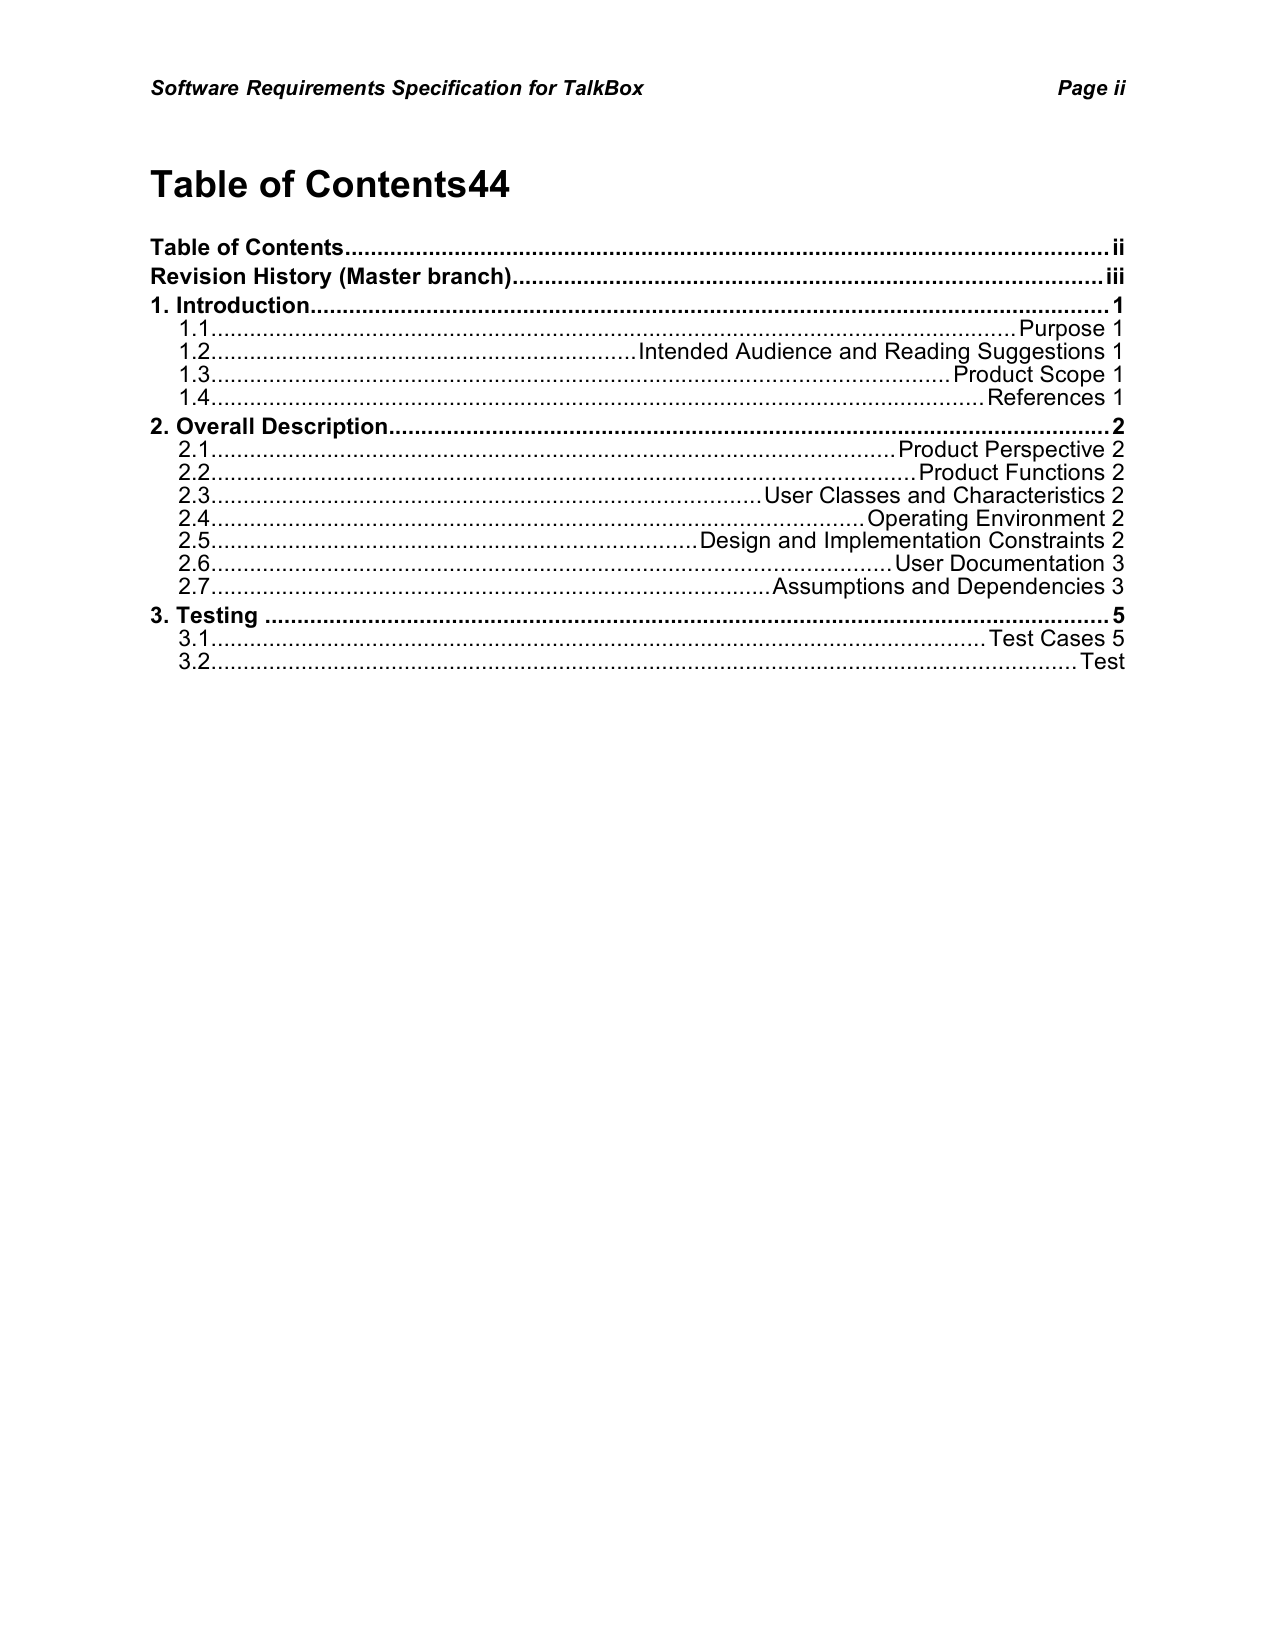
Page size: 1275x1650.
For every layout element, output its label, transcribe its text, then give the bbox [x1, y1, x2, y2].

text Table of Contents ii [150, 237, 1125, 260]
text 1.3 Product Scope 1 [178, 364, 1125, 387]
text 2.1 Product Perspective 2 [178, 439, 1125, 462]
text 2.2 Product Functions 2 [178, 462, 1125, 485]
text 3. Testing 5 [150, 606, 1125, 628]
text 1.4 References 1 [178, 387, 1125, 410]
text 1.1 Purpose 1 [178, 318, 1125, 341]
text 2. Overall Description 2 [150, 416, 1125, 439]
text 3.2 Test [178, 651, 1125, 674]
text 1.2 Intended Audience and Reading Suggestions 1 [178, 341, 1125, 364]
text 2.5 Design and Implementation Constraints 2 [178, 531, 1125, 553]
text 2.6 User Documentation 3 [178, 553, 1125, 576]
text 2.7 Assumptions and Dependencies 3 [178, 576, 1125, 599]
text 2.4 Operating Environment 2 [178, 508, 1125, 531]
text 1. Introduction 1 [150, 295, 1125, 318]
text Table of Contents44 [150, 162, 1125, 206]
text Revision History (Master branch) iii [150, 266, 1125, 289]
text 3.1 Test Cases 5 [178, 628, 1125, 651]
text 2.3 User Classes and Characteristics 2 [178, 485, 1125, 508]
